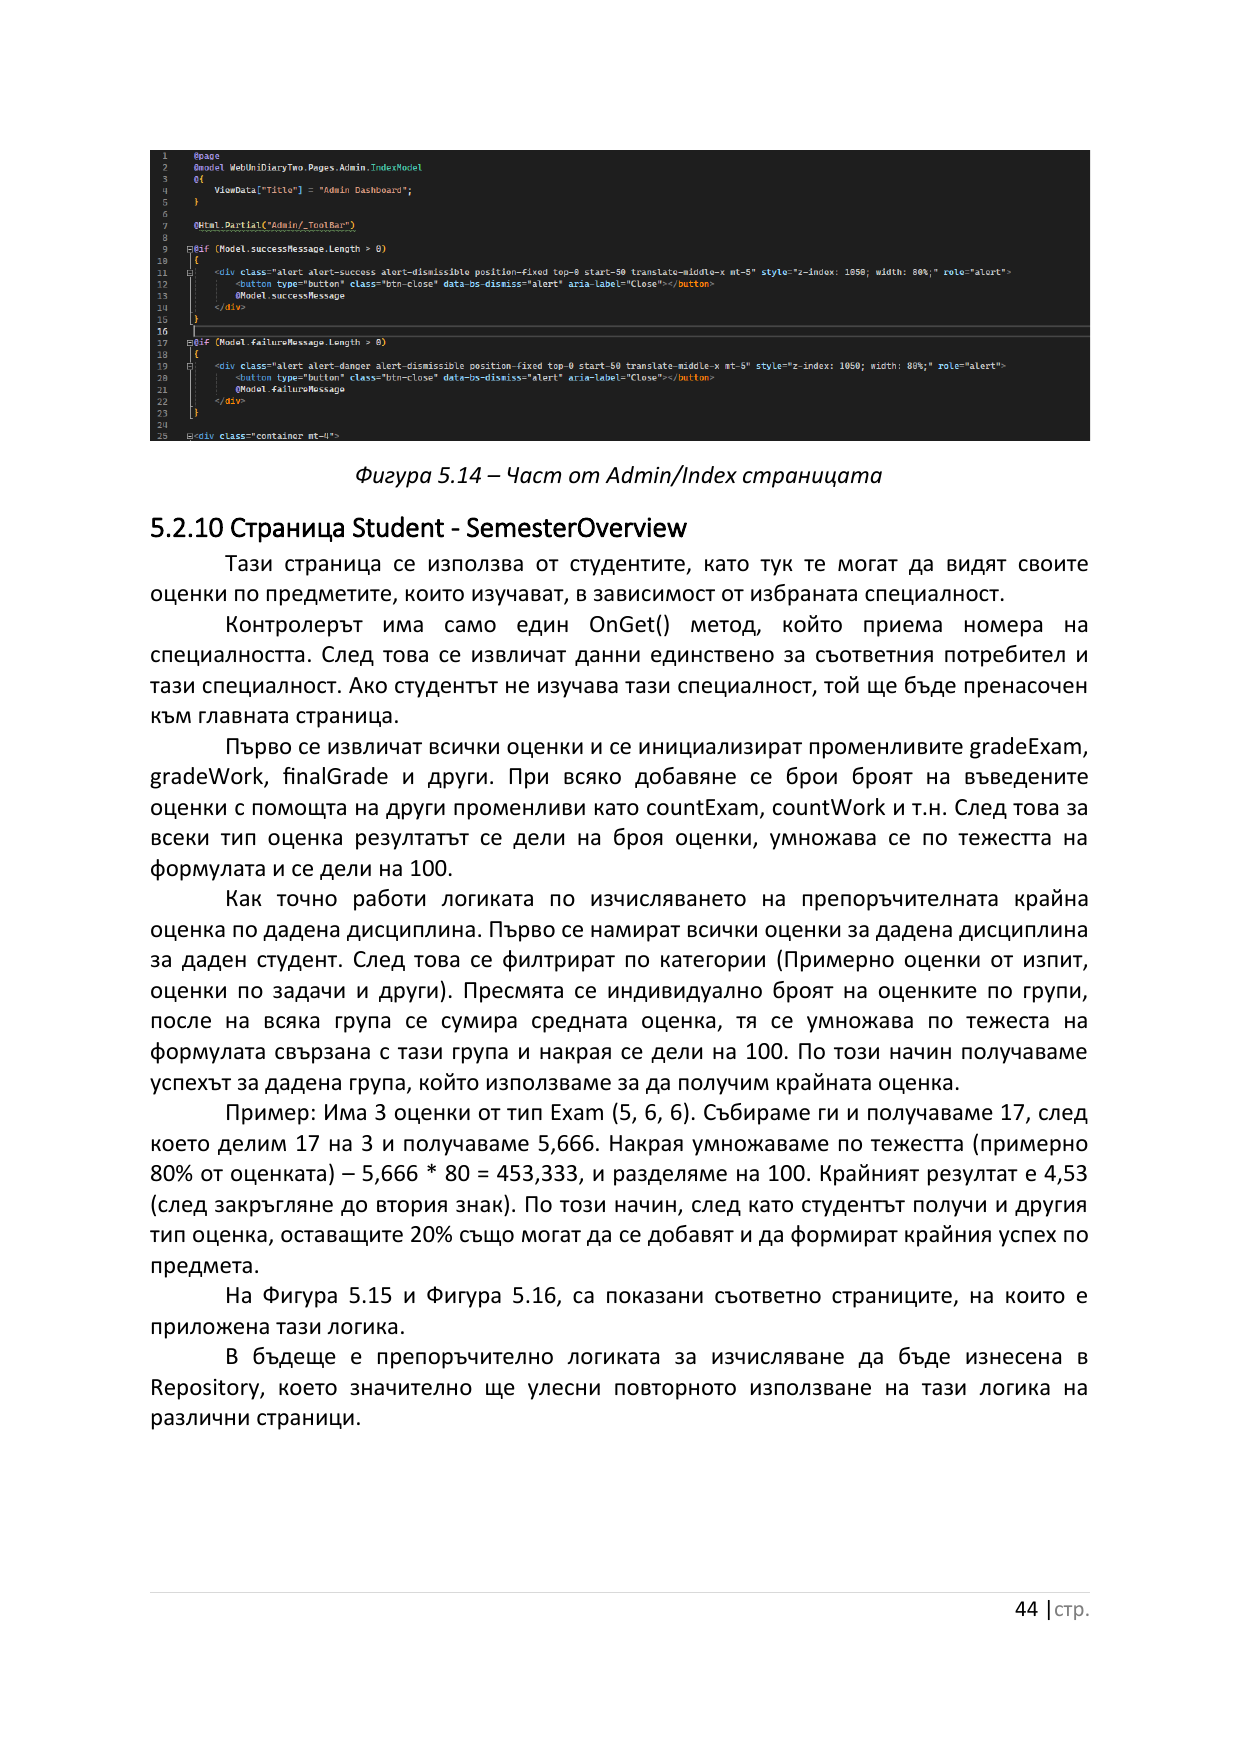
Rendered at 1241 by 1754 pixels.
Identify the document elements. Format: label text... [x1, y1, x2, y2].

text На Фигура 5.15 и Фигура 5.16, са показани съответно страниците, на които е приложена тази логика. [150, 1280, 1090, 1341]
text Пример: Има 3 оценки от тип Exam (5, 6, 6). Събираме ги и получаваме 17, след което делим 17 на 3 и получаваме 5,666. Накрая умножаваме по тежестта (примерно 80% от оценката) – 5,666 * 80 = 453,333, и разделяме на 100. Крайният резултат е 4,53 (след закръгляне до втория знак). По този начин, след като студентът получи и другия тип оценка, оставащите 20% също могат да се добавят и да формират крайния успех по предмета. [150, 1097, 1090, 1280]
text Контролерът има само един OnGet() метод, който приема номера на специалността. След това се извличат данни единствено за съответния потребител и тази специалност. Ако студентът не изучава тази специалност, той ще бъде пренасочен към главната страница. [150, 608, 1090, 730]
text В бъдеще е препоръчително логиката за изчисляване да бъде изнесена в Repository, което значително ще улесни повторното използване на тази логика на различни страници. [150, 1341, 1090, 1432]
text Първо се извличат всички оценки и се инициализират променливите gradeExam, gradeWork, finalGrade и други. При всяко добавяне се брои броят на въведените оценки с помощта на други променливи като countExam, countWork и т.н. След това за всеки тип оценка резултатът се дели на броя оценки, умножава се по тежестта на формулата и се дели на 100. [150, 730, 1090, 883]
text Тази страница се използва от студентите, като тук те могат да видят своите оценки по предметите, които изучават, в зависимост от избраната специалност. [150, 547, 1090, 608]
text Как точно работи логиката по изчисляването на препоръчителната крайна оценка по дадена дисциплина. Първо се намират всички оценки за дадена дисциплина за даден студент. След това се филтрират по категории (Примерно оценки от изпит, оценки по задачи и други). Пресмята се индивидуално броят на оценките по групи, после на всяка група се сумира средната оценка, тя се умножава по тежеста на формулата свързана с тази група и накрая се дели на 100. По този начин получаваме успехът за дадена група, който използваме за да получим крайната оценка. [150, 883, 1090, 1097]
text Фигура 5.14 – Част от Admin/Index страницата [150, 459, 1090, 490]
subtitle 5.2.10 Страница Student - SemesterOverview [150, 509, 1090, 544]
picture [150, 150, 1091, 441]
